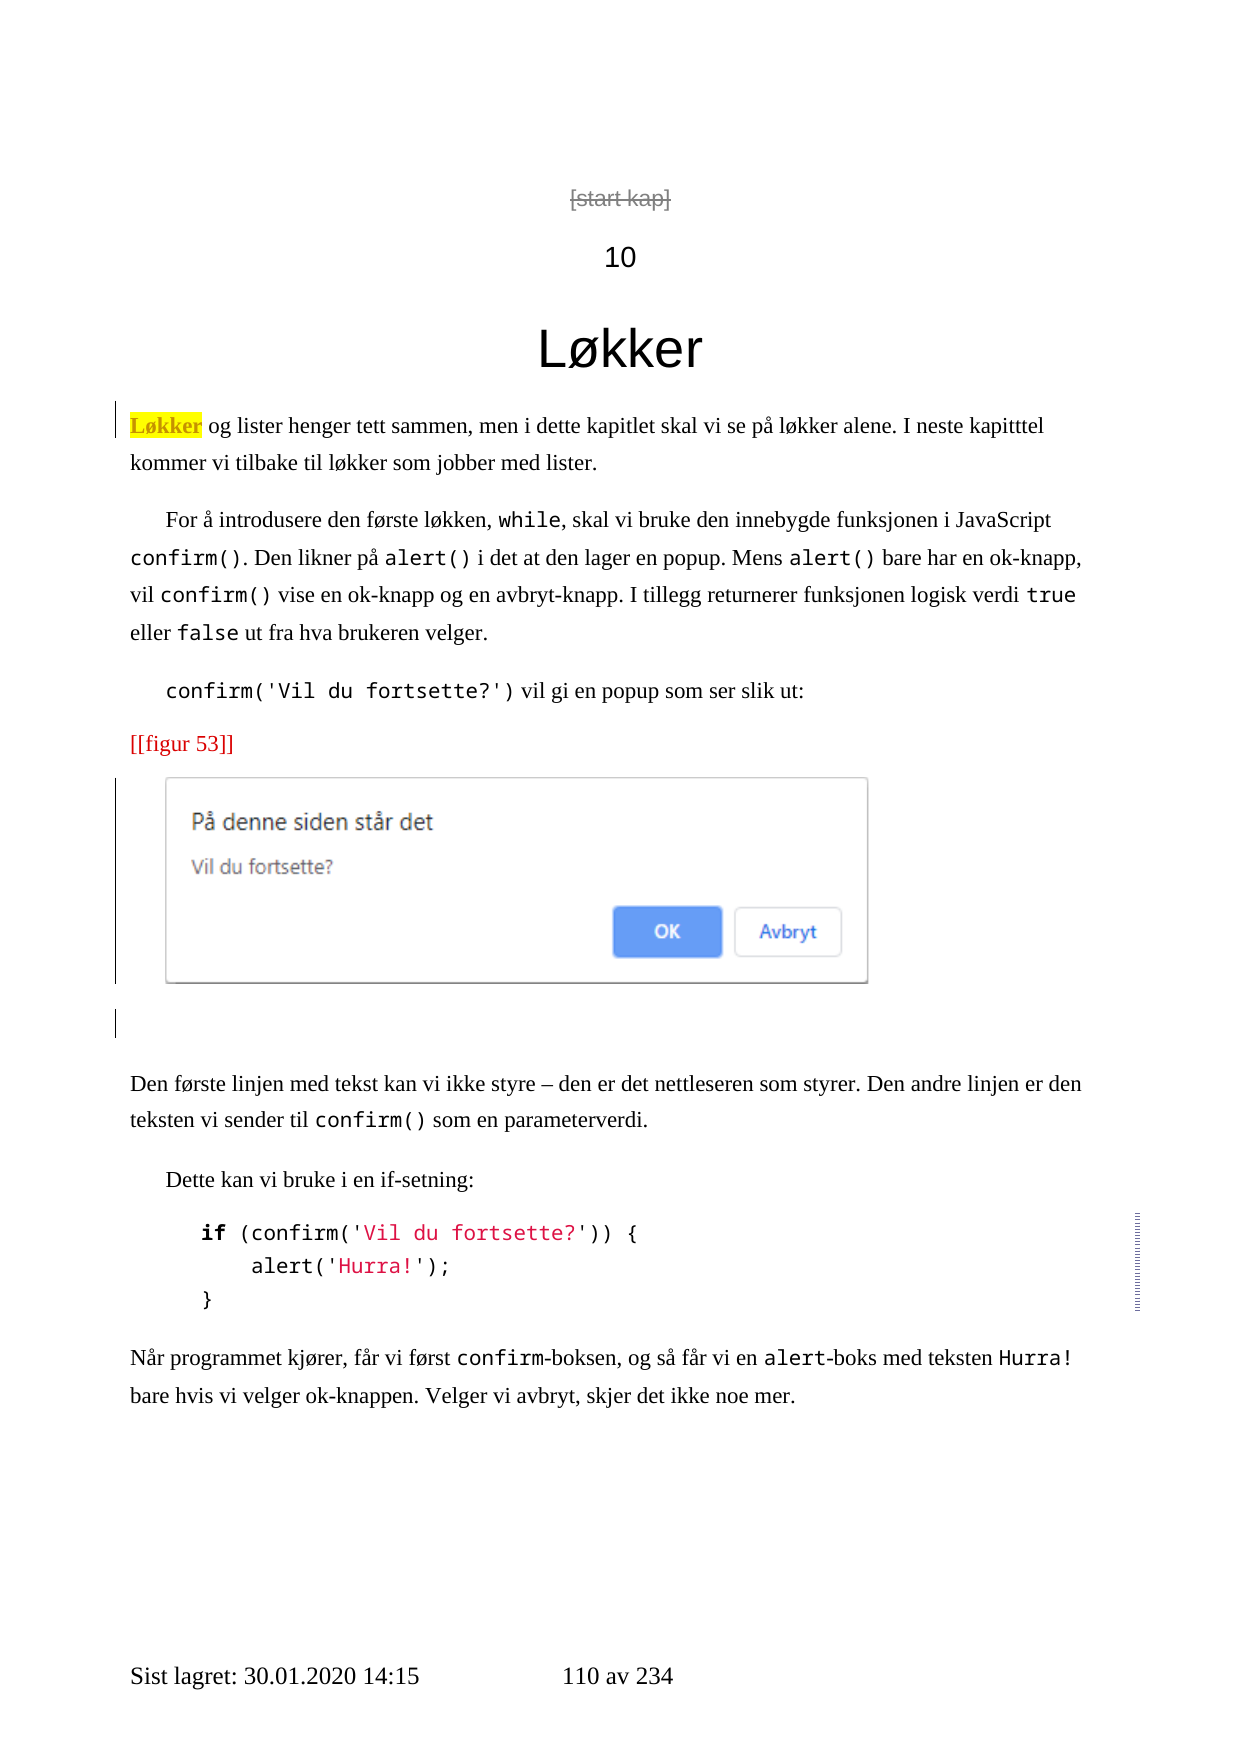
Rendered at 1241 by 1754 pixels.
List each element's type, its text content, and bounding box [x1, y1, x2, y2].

text Løkker og lister henger tett sammen, men i dette kapitlet skal vi se på løkker alene. I neste kapitttel kommer vi tilbake til løkker som jobber med lister. [130, 401, 1110, 476]
picture [165, 777, 869, 984]
text [start kap] [130, 185, 1110, 212]
text Når programmet kjører, får vi først confirm-boksen, og så får vi en alert-boks med teksten Hurra! bare hvis vi velger ok-knappen. Velger vi avbryt, skjer det ikke noe mer. [130, 1334, 1110, 1409]
text if (confirm('Vil du fortsette?')) { alert('Hurra!'); } [201, 1213, 1140, 1313]
text Dette kan vi bruke i en if-setning: [130, 1155, 1110, 1192]
text 10 [130, 240, 1110, 274]
text Den første linjen med tekst kan vi ikke styre – den er det nettleseren som styrer. Den andre linjen er den teksten vi sender til confirm() som en parameterverdi. [130, 1059, 1110, 1134]
text Løkker [130, 316, 1110, 379]
text [[figur 53]] [130, 726, 1110, 757]
text confirm('Vil du fortsette?') vil gi en popup som ser slik ut: [130, 667, 1110, 705]
text For å introdusere den første løkken, while, skal vi bruke den innebygde funksjonen i JavaScript confirm(). Den likner på alert() i det at den lager en popup. Mens alert() bare har en ok-knapp, vil confirm() vise en ok-knapp og en avbryt-knapp. I tillegg returnerer funksjonen logisk verdi true eller false ut fra hva brukeren velger. [130, 496, 1110, 646]
